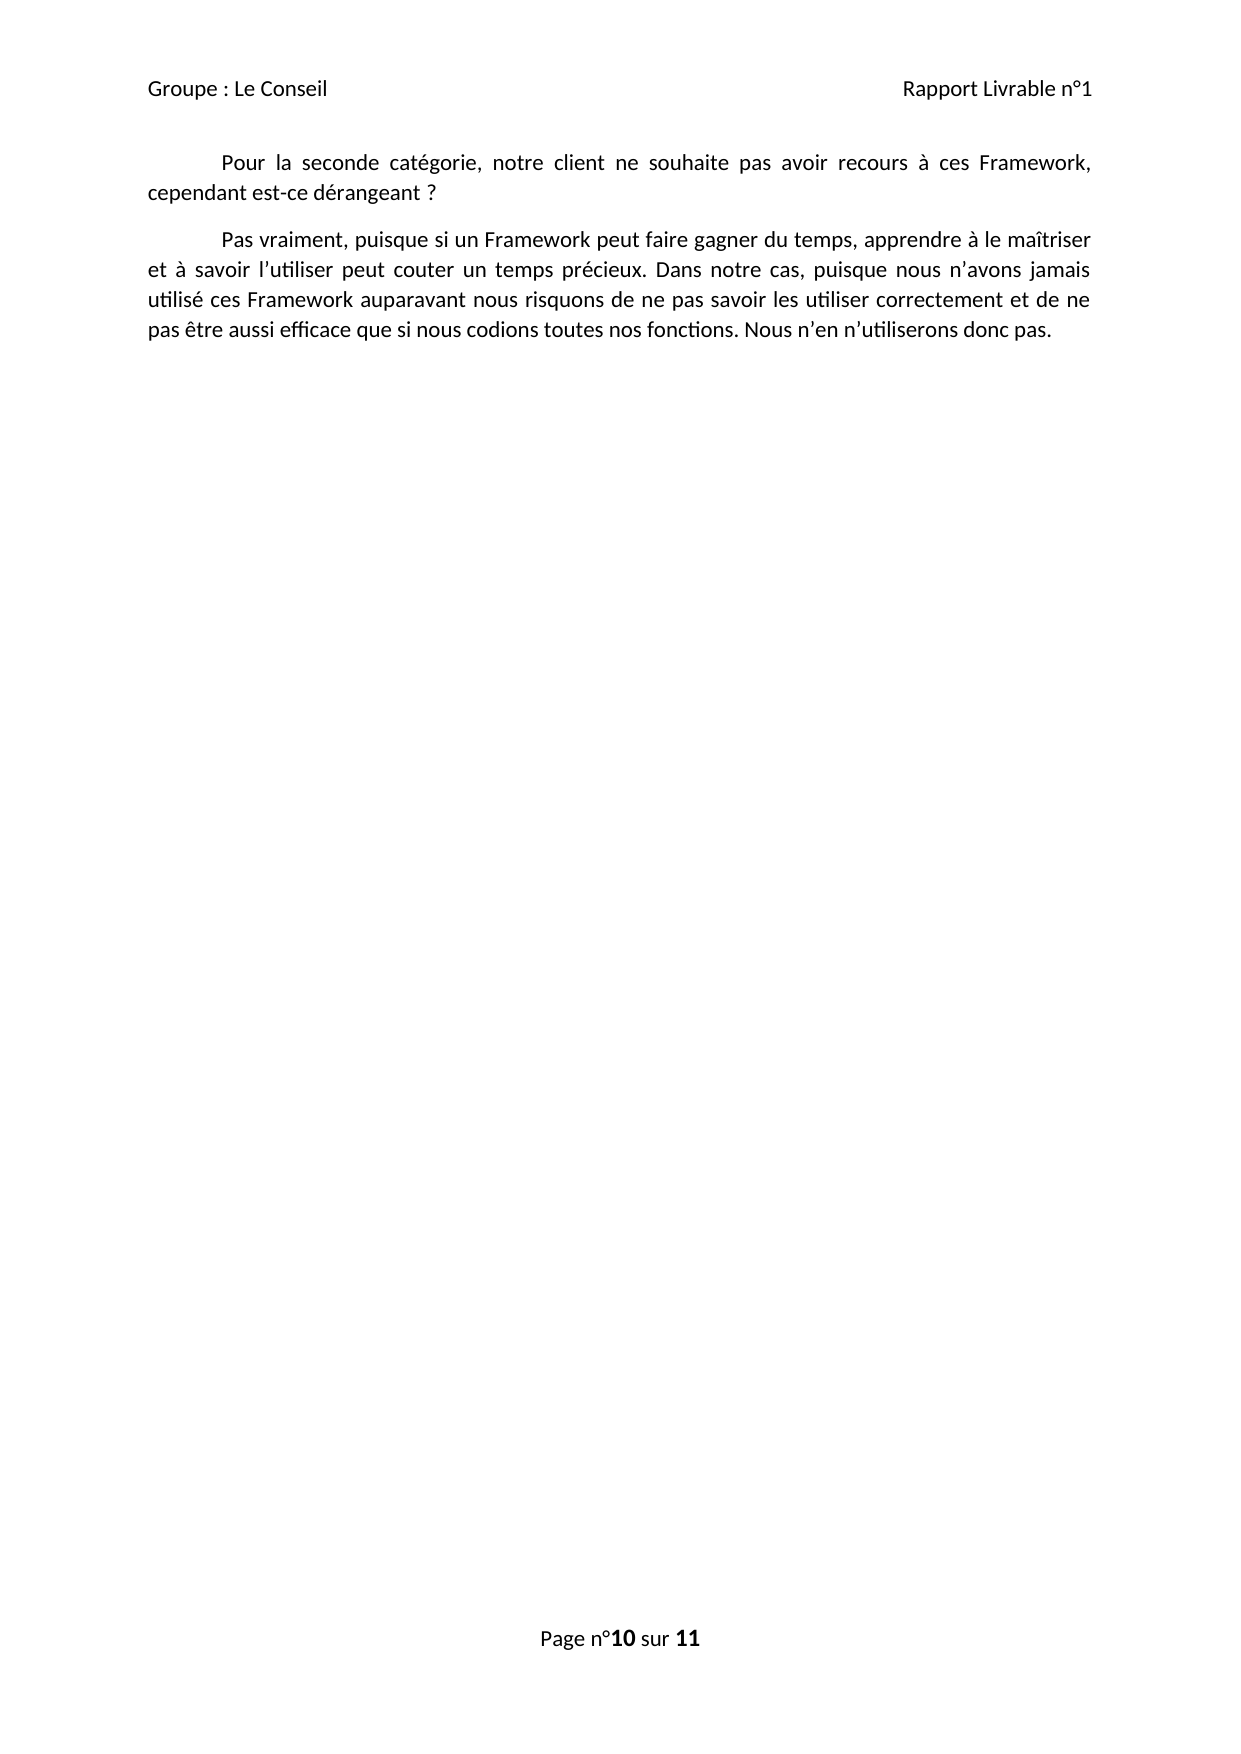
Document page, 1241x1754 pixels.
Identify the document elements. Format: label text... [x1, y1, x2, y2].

text Pour la seconde catégorie, notre client ne souhaite pas avoir recours à ces Framework, cependant est-ce dérangeant ? [148, 148, 1093, 206]
text Pas vraiment, puisque si un Framework peut faire gagner du temps, apprendre à le maîtriser et à savoir l’utiliser peut couter un temps précieux. Dans notre cas, puisque nous n’avons jamais utilisé ces Framework auparavant nous risquons de ne pas savoir les utiliser correctement et de ne pas être aussi efficace que si nous codions toutes nos fonctions. Nous n’en n’utiliserons donc pas. [148, 225, 1093, 343]
